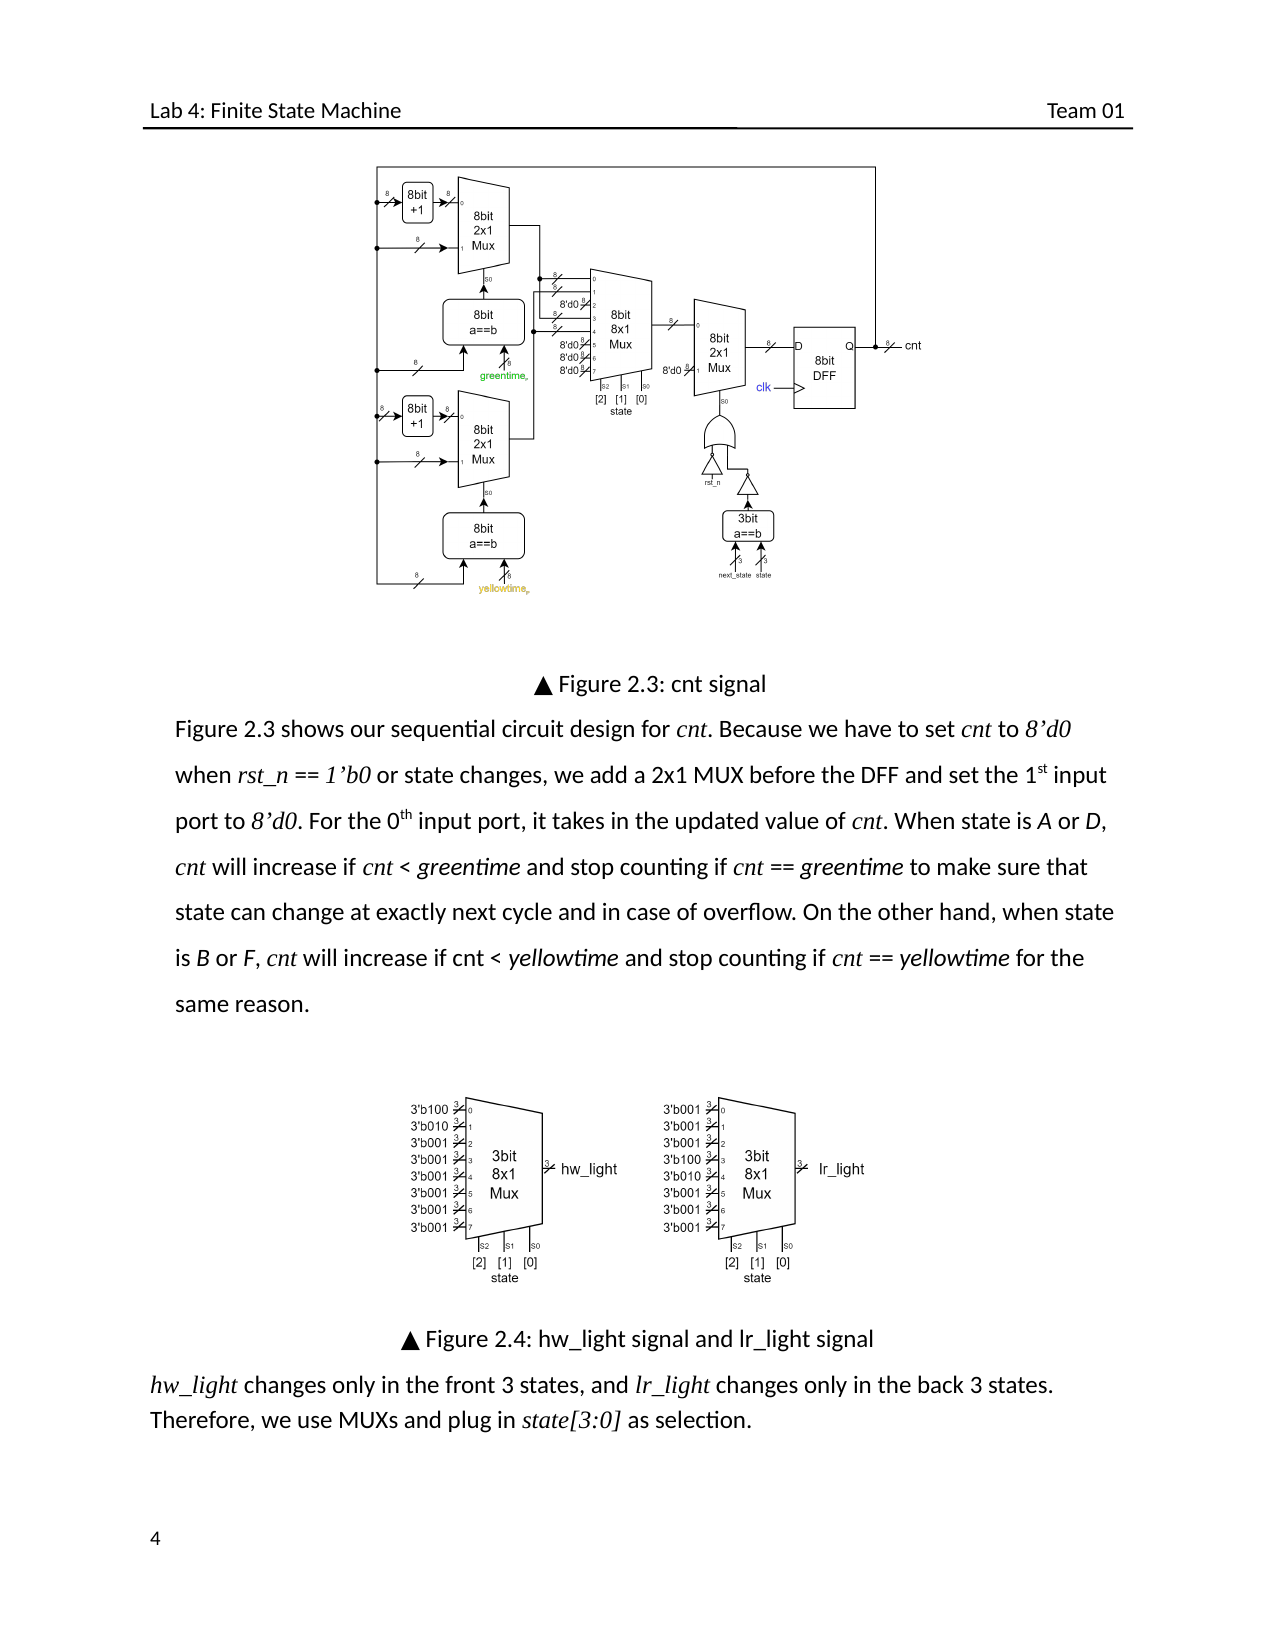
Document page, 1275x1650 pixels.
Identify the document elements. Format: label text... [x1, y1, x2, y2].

text ▲ Figure 2.3: cnt signal [175, 668, 1125, 698]
picture [356, 150, 944, 615]
text hw_light changes only in the front 3 states, and lr_light changes only in the back 3 states. Therefore, we use MUXs and plug in state[3:0] as selection. [150, 1369, 1125, 1434]
text Figure 2.3 shows our sequential circuit design for cnt. Because we have to set cnt to 8’d0 when rst_n == 1’b0 or state changes, we add a 2x1 MUX before the DFF and set the 1st input port to 8’d0. For the 0th input port, it takes in the updated value of cnt. When state is A or D, cnt will increase if cnt < greentime and stop counting if cnt == greentime to make sure that state can change at exactly next cycle and in case of overflow. On the other hand, when state is B or F, cnt will increase if cnt < yellowtime and stop counting if cnt == yellowtime for the same reason. [175, 713, 1125, 1018]
picture [384, 1071, 892, 1309]
